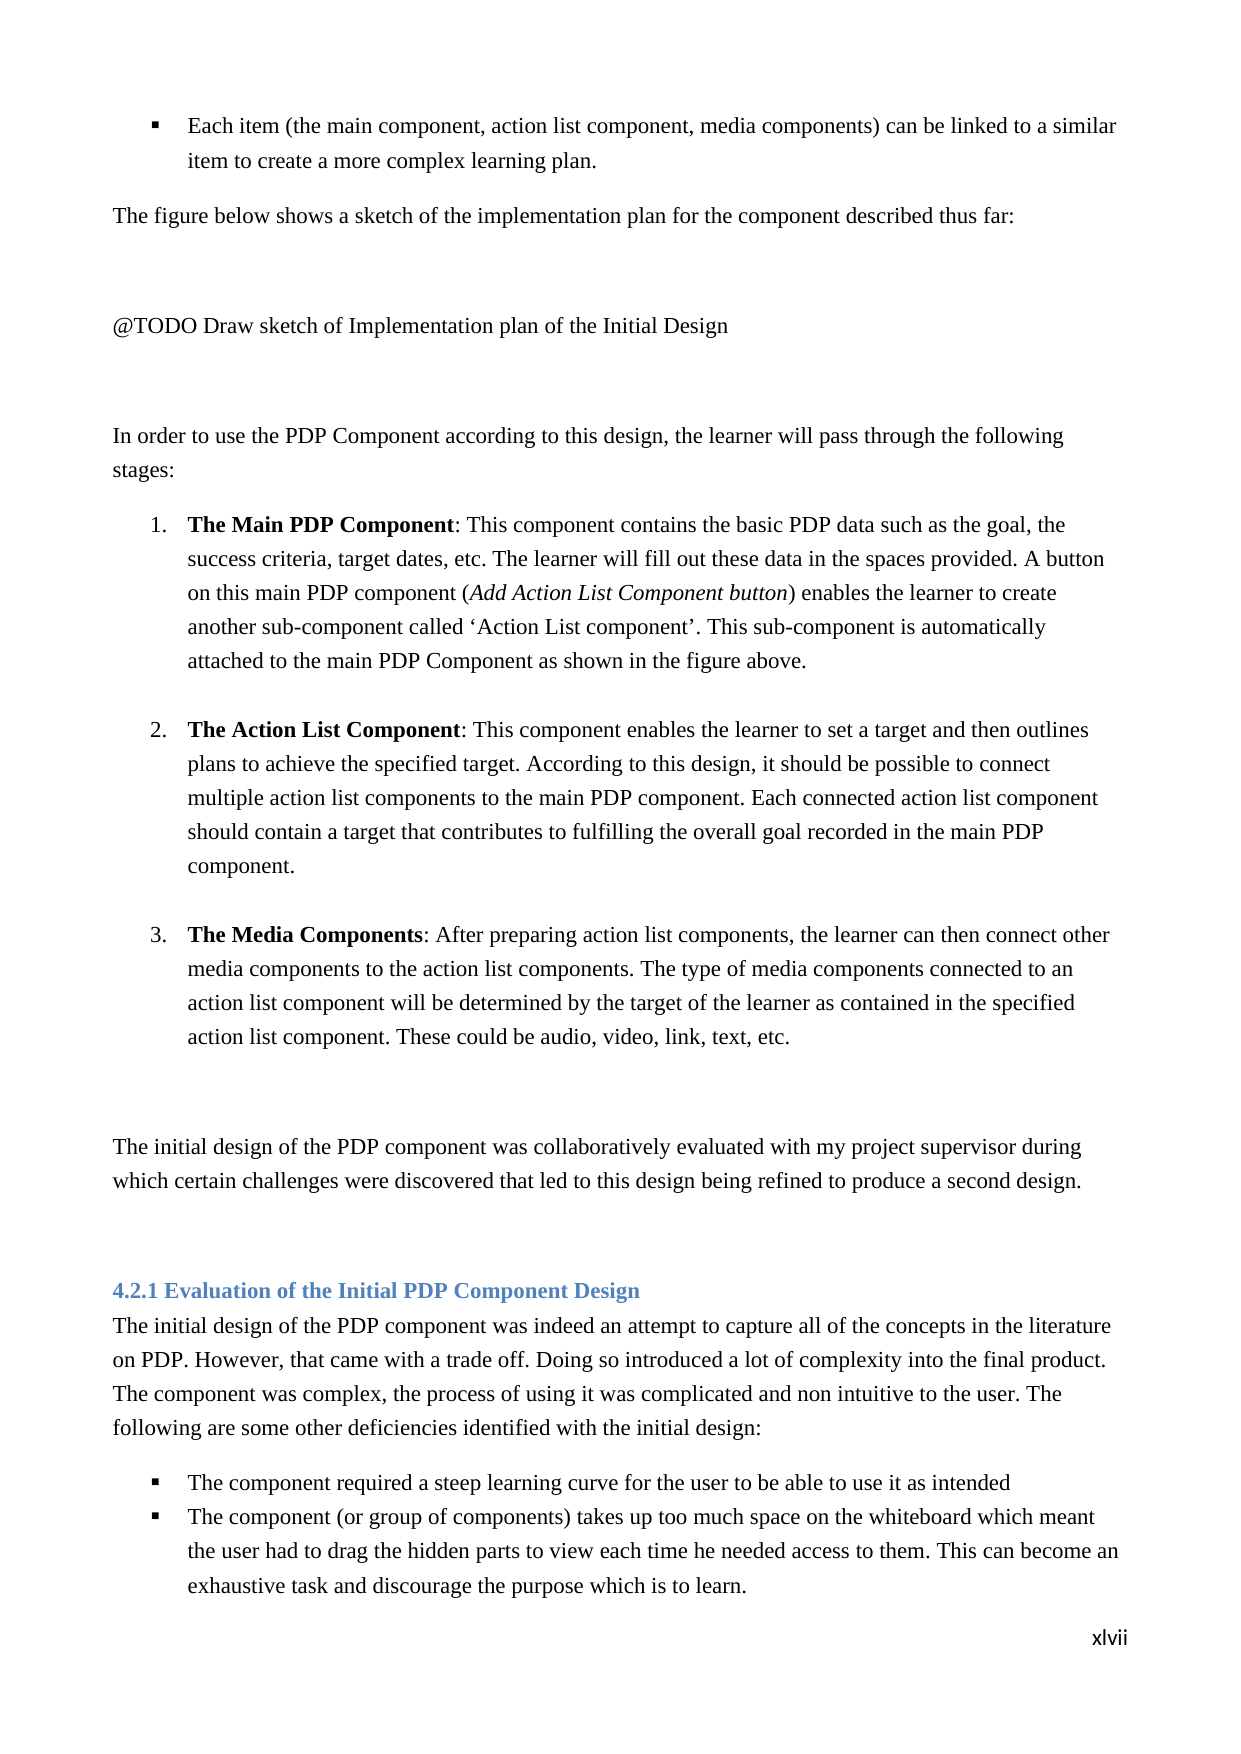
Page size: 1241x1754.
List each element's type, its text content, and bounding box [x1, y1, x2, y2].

list The component required a steep learning curve for the user to be able to use it as intended [150, 1469, 1128, 1496]
text In order to use the PDP Component according to this design, the learner will pass through the following stages: [112, 422, 1128, 482]
text The figure below shows a sketch of the implementation plan for the component described thus far: [112, 202, 1128, 228]
list The Action List Component: This component enables the learner to set a target and then outlines plans to achieve the specified target. According to this design, it should be possible to connect multiple action list components to the main PDP component. Each connected action list component should contain a target that contributes to fulfilling the overall goal recorded in the main PDP component. [150, 716, 1128, 879]
text The initial design of the PDP component was indeed an attempt to capture all of the concepts in the literature on PDP. However, that came with a trade off. Doing so introduced a lot of complexity into the final product. The component was complex, the process of using it was complicated and non intuitive to the user. The following are some other deficiencies identified with the initial design: [112, 1312, 1128, 1441]
list Each item (the main component, action list component, media components) can be linked to a similar item to create a more complex learning plan. [150, 112, 1128, 173]
text The initial design of the PDP component was collaboratively evaluated with my project supervisor during which certain challenges were discovered that led to this design being refined to produce a second design. [112, 1133, 1128, 1194]
list The Main PDP Component: This component contains the basic PDP data such as the goal, the success criteria, target dates, etc. The learner will fill out these data in the spaces provided. A button on this main PDP component (Add Action List Component button) enables the learner to create another sub-component called ‘Action List component’. This sub-component is automatically attached to the main PDP Component as shown in the figure above. [150, 511, 1128, 674]
list The Media Components: After preparing action list components, the learner can then connect other media components to the action list components. The type of media components connected to an action list component will be determined by the target of the learner as contained in the specified action list component. These could be audio, video, link, text, etc. [150, 921, 1128, 1050]
list The component (or group of components) takes up too much space on the whiteboard which meant the user had to drag the hidden parts to view each time he needed access to them. This can become an exhaustive task and discourage the purpose which is to learn. [150, 1503, 1128, 1598]
subtitle 4.2.1 Evaluation of the Initial PDP Component Design [112, 1277, 1128, 1304]
text @TODO Draw sketch of Implementation plan of the Initial Design [112, 312, 1128, 338]
